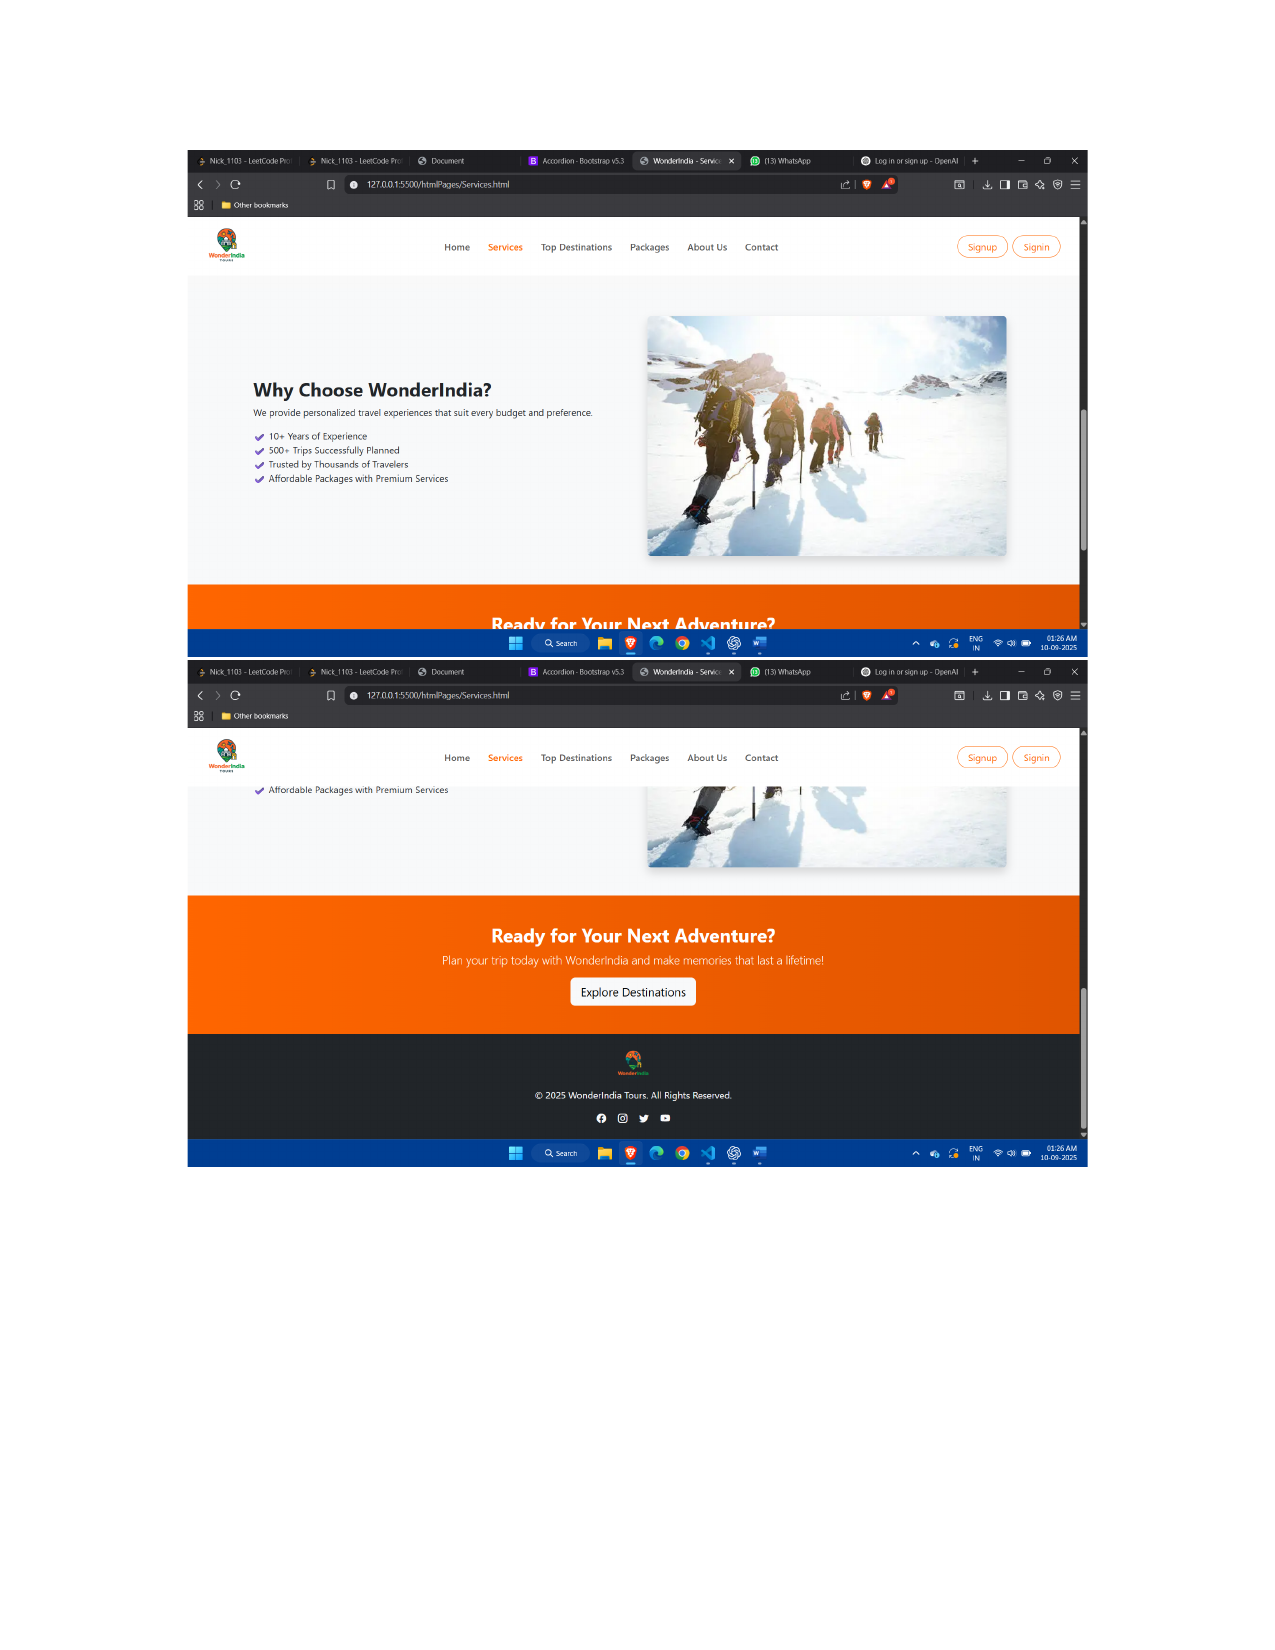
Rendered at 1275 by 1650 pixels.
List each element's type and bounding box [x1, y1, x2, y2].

picture [187, 150, 1088, 657]
picture [187, 660, 1088, 1167]
